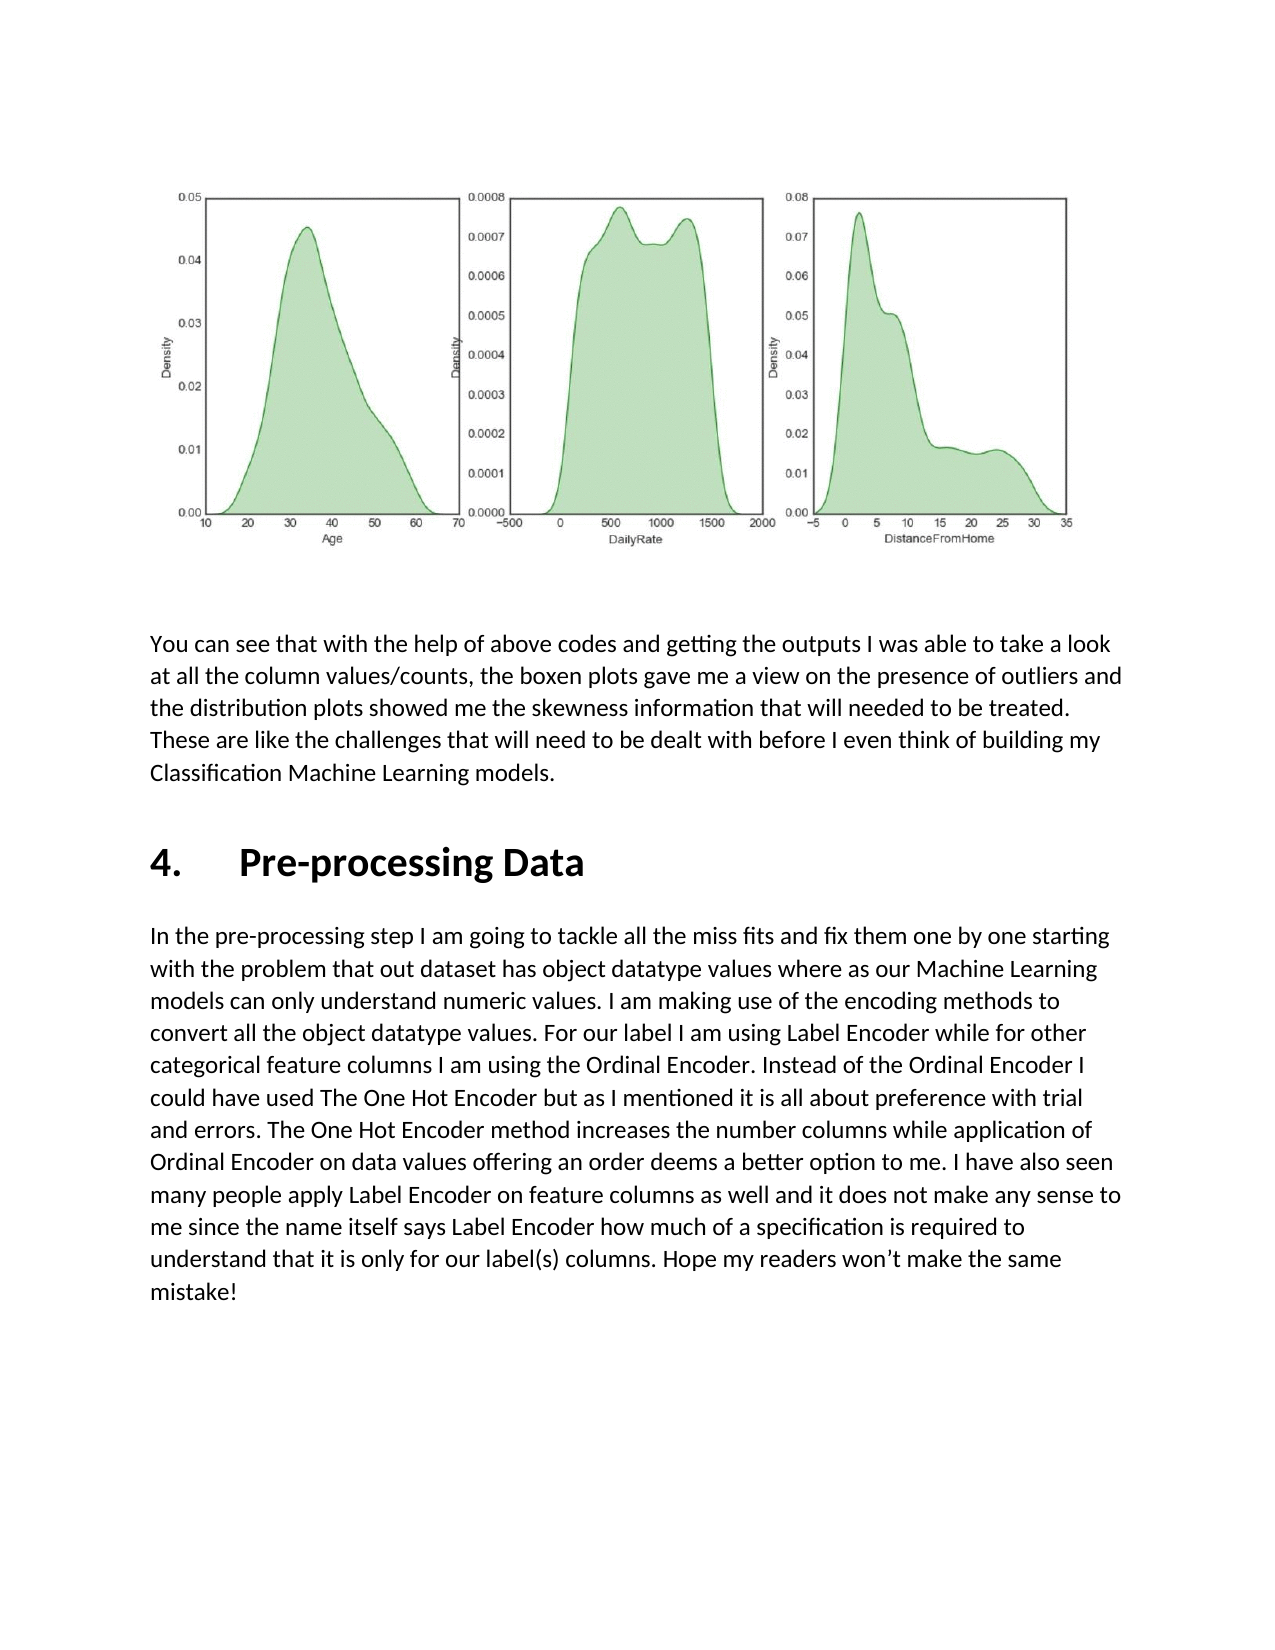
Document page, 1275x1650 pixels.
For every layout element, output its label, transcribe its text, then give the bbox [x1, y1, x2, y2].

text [150, 150, 1125, 817]
text 4. Pre-processing Data In the pre-processing step I am going to tackle all the miss fits and fix them one by one starting with the problem that out dataset has object datatype values where as our Machine Learning models can only understand numeric values. I am making use of the encoding methods to convert all the object datatype values. For our label I am using Label Encoder while for other categorical feature columns I am using the Ordinal Encoder. Instead of the Ordinal Encoder I could have used The One Hot Encoder but as I mentioned it is all about preference with trial and errors. The One Hot Encoder method increases the number columns while application of Ordinal Encoder on data values offering an order deems a better option to me. I have also seen many people apply Label Encoder on feature columns as well and it does not make any sense to me since the name itself says Label Encoder how much of a specification is required to understand that it is only for our label(s) columns. Hope my readers won’t make the same mistake! [150, 836, 1125, 1336]
picture [150, 150, 1089, 594]
